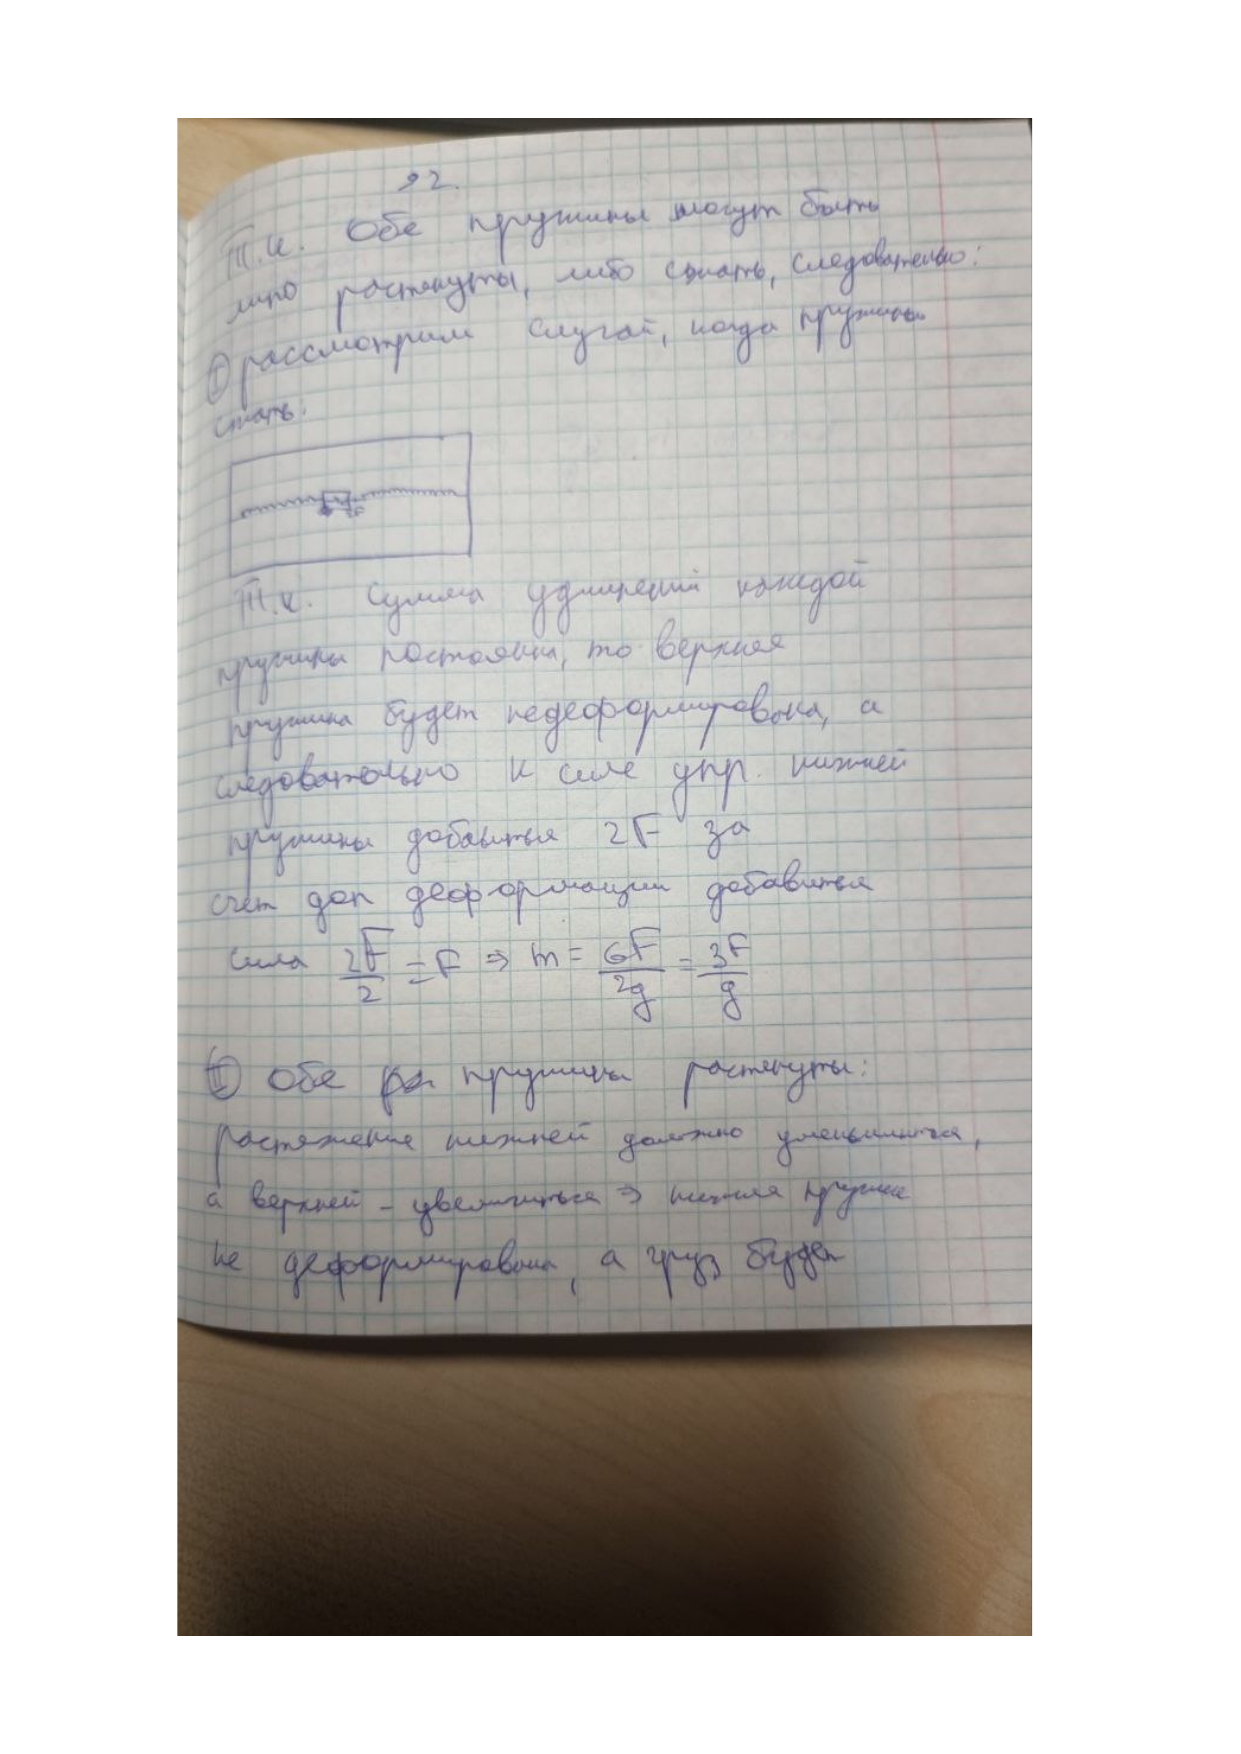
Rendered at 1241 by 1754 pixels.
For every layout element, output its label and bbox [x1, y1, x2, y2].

picture [177, 118, 1033, 1636]
